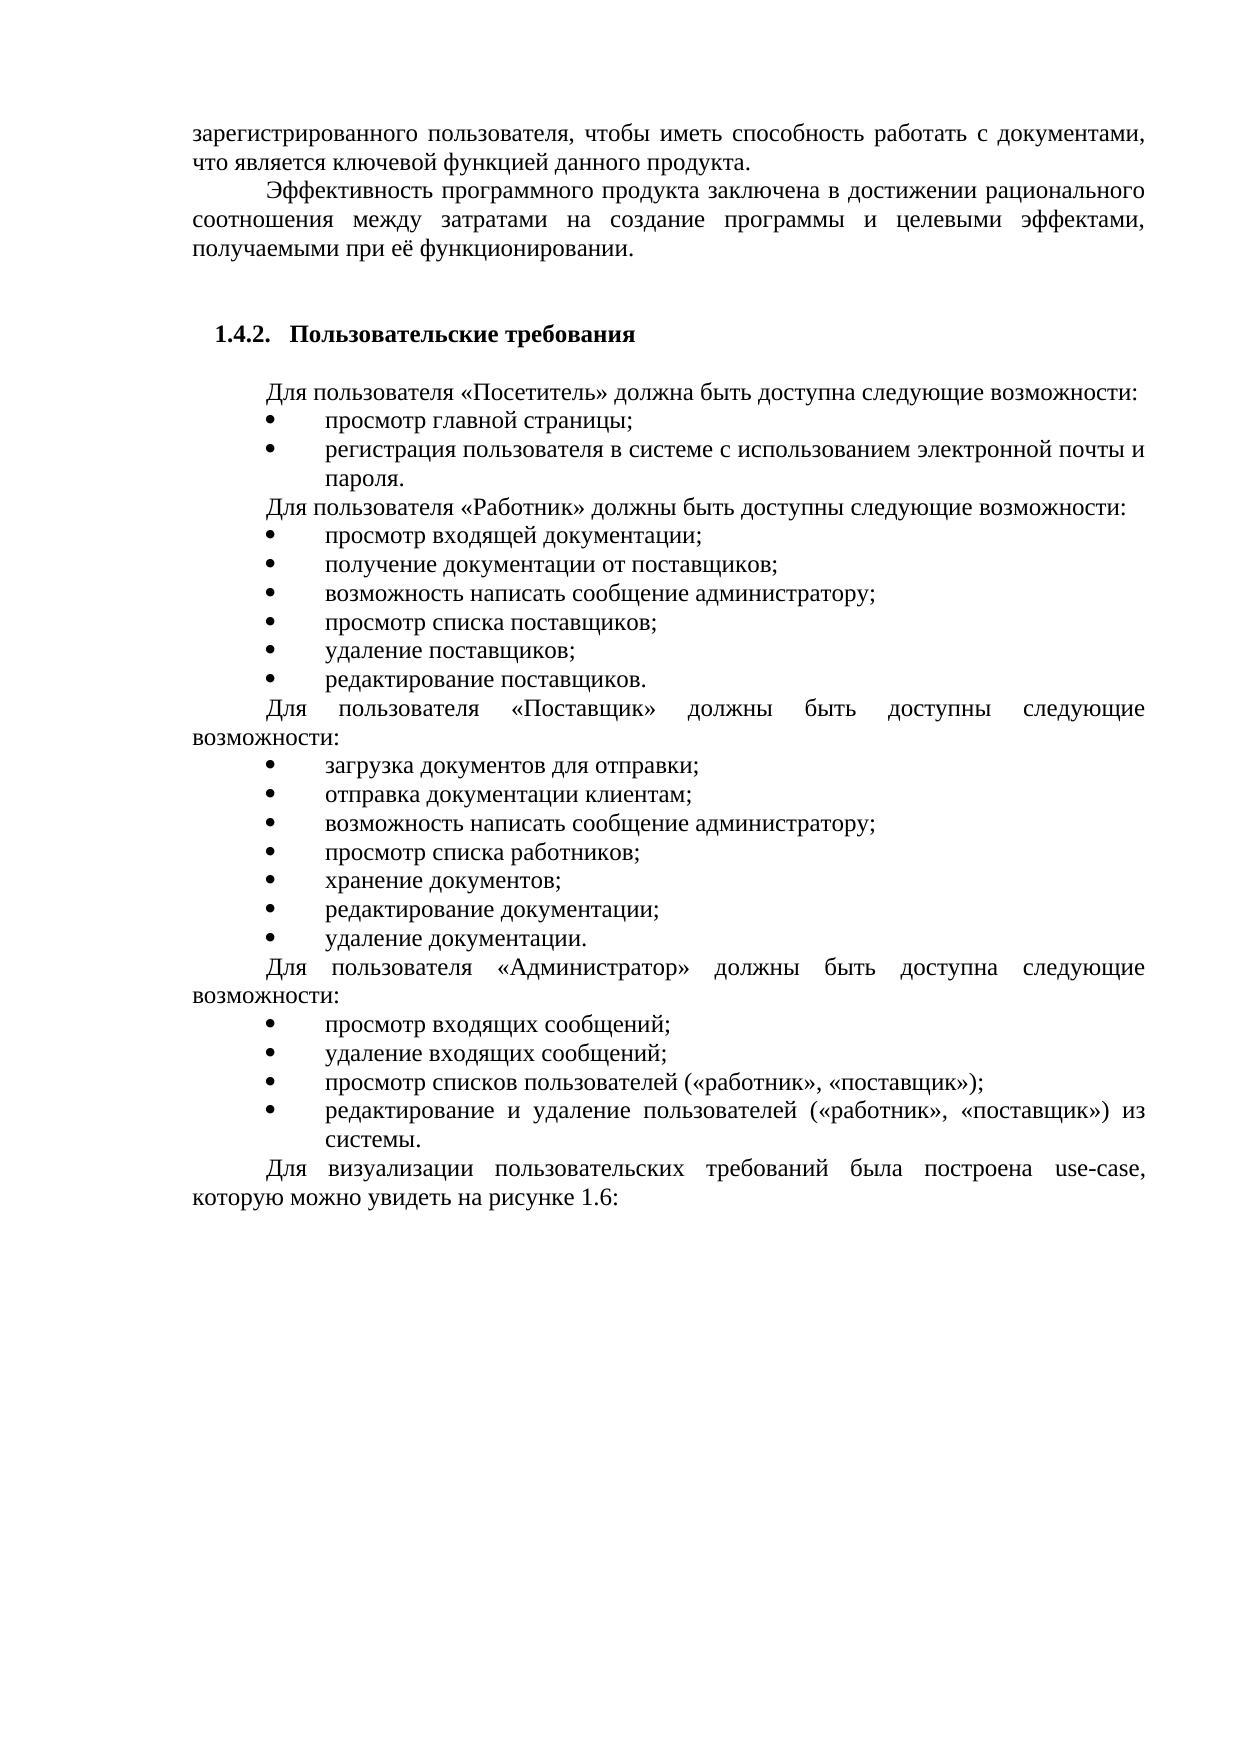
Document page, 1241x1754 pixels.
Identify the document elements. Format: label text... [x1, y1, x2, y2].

list Для пользователя «Работник» должны быть доступны следующие возможности: [192, 492, 1146, 521]
list просмотр списка поставщиков; [192, 607, 1146, 636]
list редактирование и удаление пользователей («работник», «поставщик») из системы. [266, 1096, 1146, 1153]
list просмотр главной страницы; [266, 406, 1146, 434]
list Пользовательские требования [214, 319, 1146, 348]
text Для визуализации пользовательских требований была построена use-case, которую можно увидеть на рисунке 1.6: [192, 1153, 1146, 1211]
list Для пользователя «Посетитель» должна быть доступна следующие возможности: [192, 377, 1146, 406]
list удаление документации. [192, 923, 1146, 952]
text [192, 118, 1146, 176]
list просмотр списка работников; [192, 837, 1146, 866]
list возможность написать сообщение администратору; [192, 808, 1146, 837]
list возможность написать сообщение администратору; [192, 578, 1146, 607]
list просмотр входящих сообщений; [192, 1009, 1146, 1038]
list Для пользователя «Администратор» должны быть доступна следующие возможности: [192, 952, 1146, 1009]
list просмотр списков пользователей («работник», «поставщик»); [192, 1067, 1146, 1096]
list получение документации от поставщиков; [192, 549, 1146, 578]
list отправка документации клиентам; [192, 779, 1146, 808]
list загрузка документов для отправки; [192, 751, 1146, 779]
list удаление поставщиков; [192, 636, 1146, 664]
list просмотр входящей документации; [192, 521, 1146, 549]
list регистрация пользователя в системе с использованием электронной почты и пароля. [266, 434, 1146, 492]
list Для пользователя «Поставщик» должны быть доступны следующие возможности: [192, 693, 1146, 751]
list редактирование документации; [192, 894, 1146, 923]
list удаление входящих сообщений; [192, 1038, 1146, 1067]
text Эффективность программного продукта заключена в достижении рационального соотношения между затратами на создание программы и целевыми эффектами, получаемыми при её функционировании. [192, 176, 1146, 262]
list хранение документов; [192, 866, 1146, 894]
list редактирование поставщиков. [192, 664, 1146, 693]
